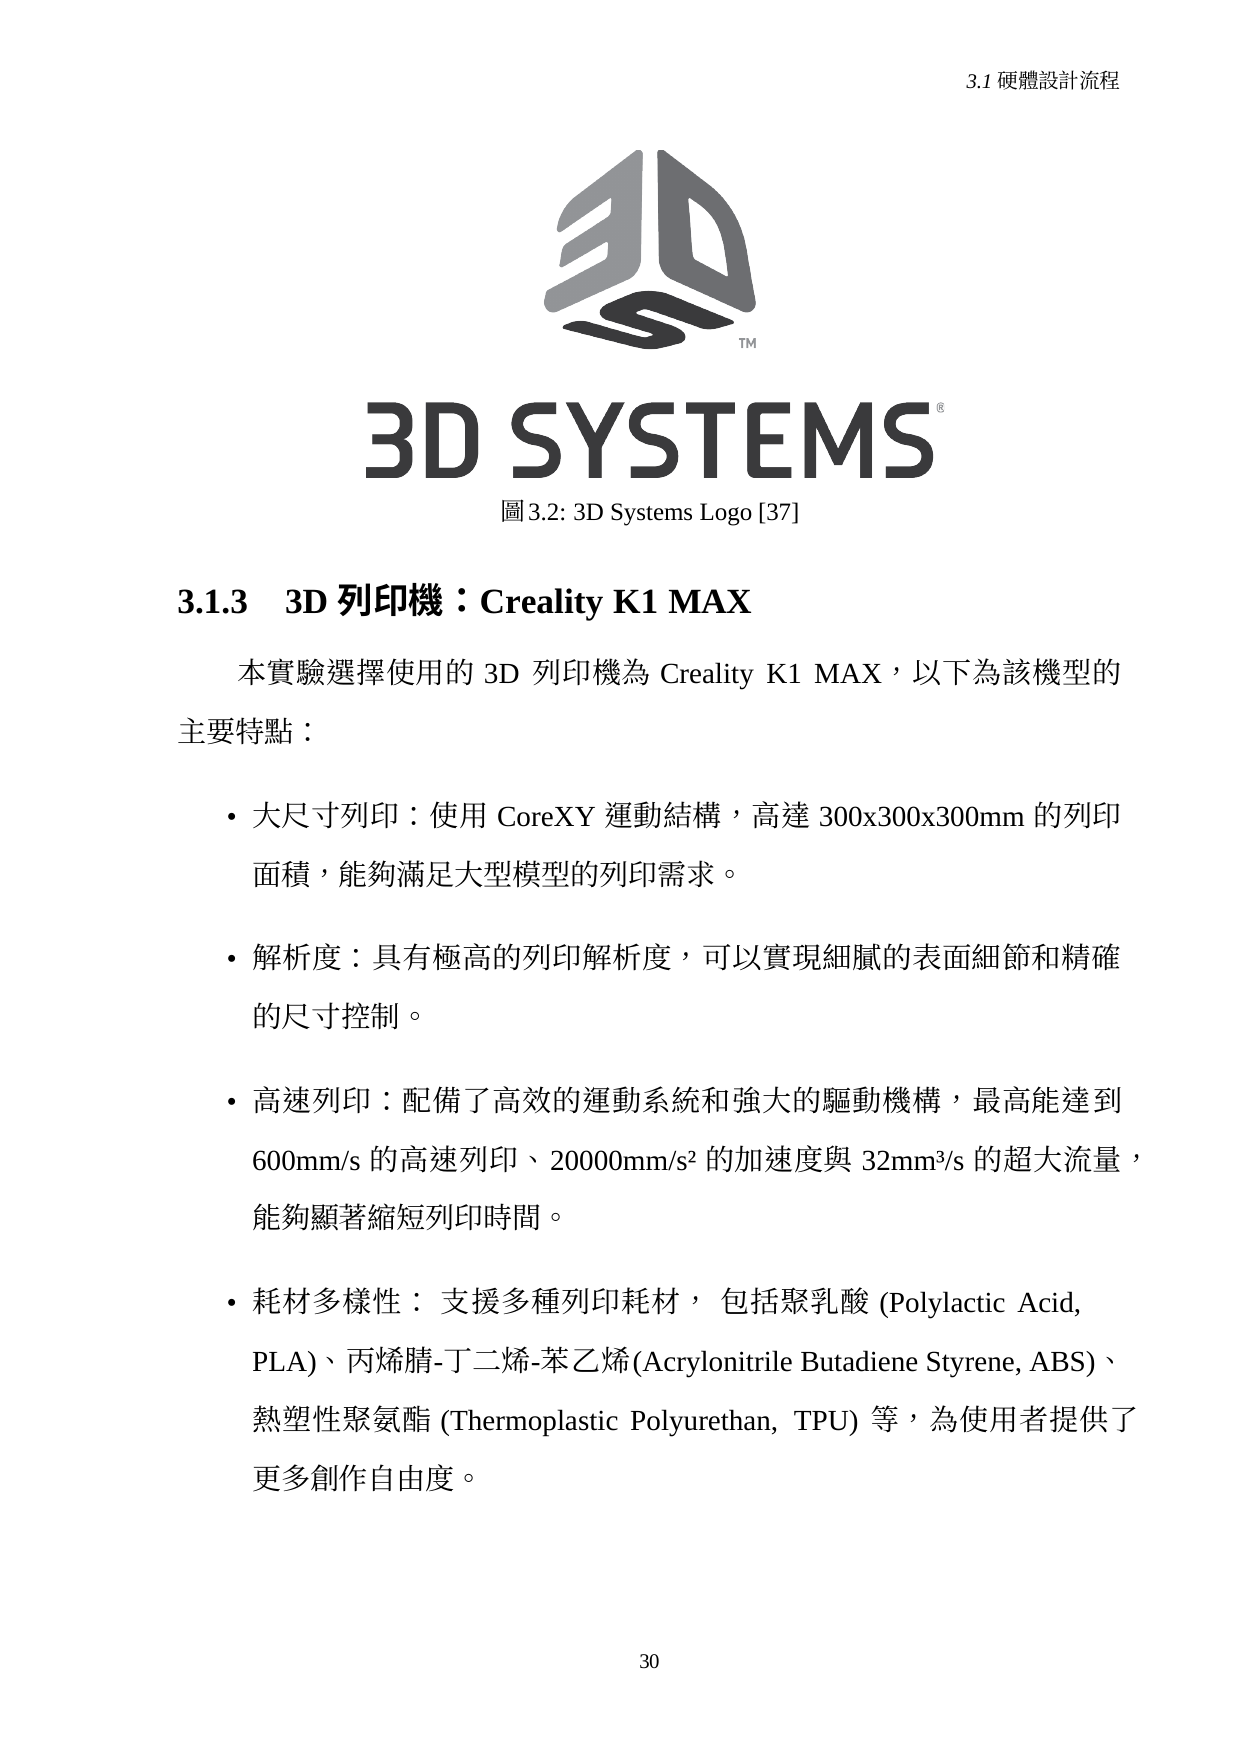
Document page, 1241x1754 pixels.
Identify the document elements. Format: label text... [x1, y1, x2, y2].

list 高速列印：配備了高效的運動系統和強大的驅動機構，最高能達到 600mm/s 的高速列印、20000mm/s² 的加速度與 32mm³/s 的超大流量，能夠顯著縮短列印時間。 [226, 1077, 1122, 1237]
subtitle 3D 列印機：Creality K1 MAX [177, 573, 1198, 624]
list 大尺寸列印：使用 CoreXY 運動結構，高達 300x300x300mm 的列印面積，能夠滿足大型模型的列印需求。 [226, 792, 1122, 893]
text 圖 3.2: 3D Systems Logo [37] [101, 491, 1198, 527]
text 本實驗選擇使用的 3D 列印機為 Creality K1 MAX，以下為該機型的主要特點： [177, 650, 1122, 751]
picture [366, 150, 945, 478]
list 耗材多樣性： 支援多種列印耗材， 包括聚乳酸 (Polylactic Acid, PLA)、丙烯腈-丁二烯-苯乙烯(Acrylonitrile Butadiene Styrene, ABS)、熱塑性聚氨酯 (Thermoplastic Polyurethan, TPU) 等，為使用者提供了更多創作自由度。 [226, 1279, 1140, 1498]
list 解析度：具有極高的列印解析度，可以實現細膩的表面細節和精確的尺寸控制。 [226, 935, 1122, 1036]
